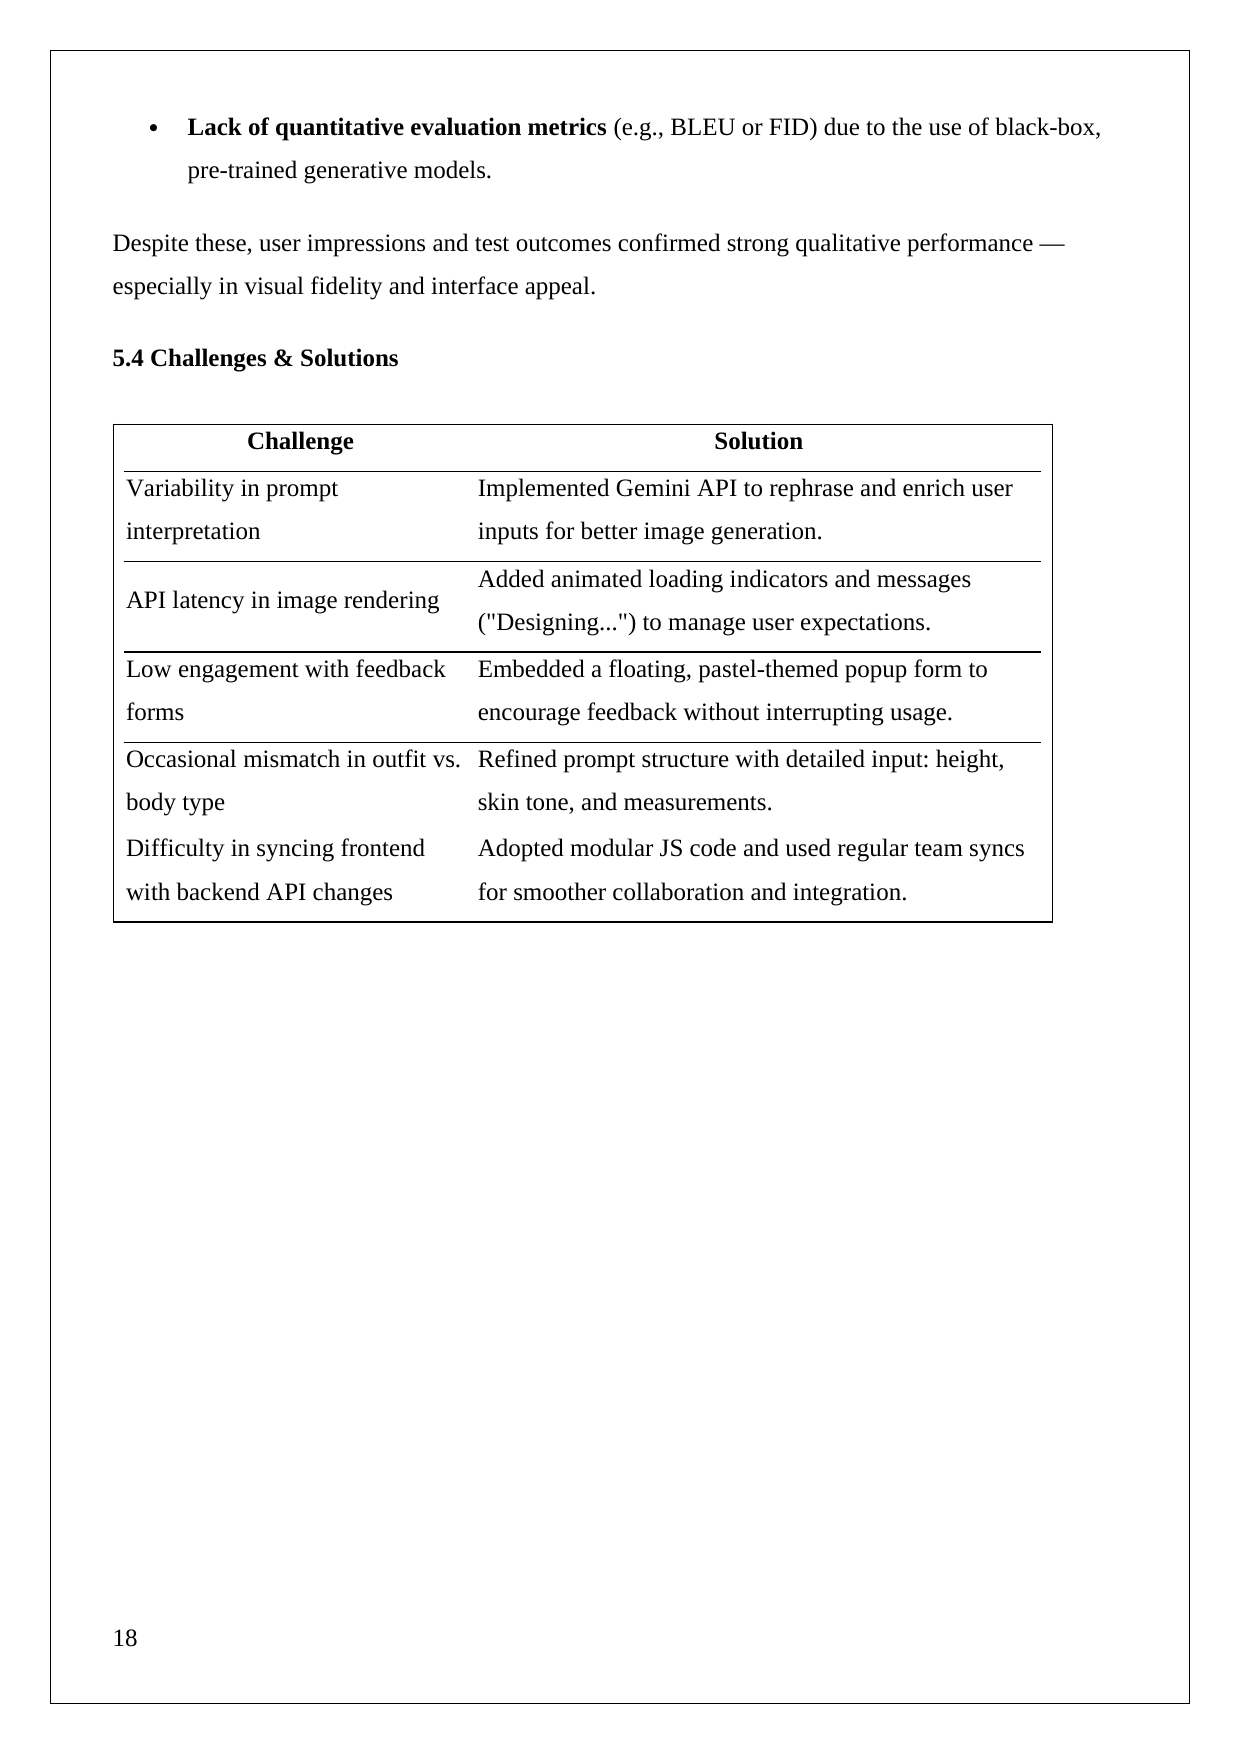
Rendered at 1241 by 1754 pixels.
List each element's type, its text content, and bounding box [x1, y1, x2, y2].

subtitle Limitations: [112, 343, 1128, 372]
text Despite these, user impressions and test outcomes confirmed strong qualitative performance — especially in visual fidelity and interface appeal. [112, 719, 1128, 791]
list Smooth frontend and UX animations (e.g., rotating model, typing effects) added to the realism and charm of the platform. [150, 228, 1128, 300]
list Abstract prompts (e.g., "Make me look magical") occasionally led to unpredictable or less accurate renderings. [150, 488, 1128, 560]
list No live model interactivity such as drag-to-rotate or outfit change animations. [150, 416, 1128, 444]
table_header [114, 915, 1052, 1412]
list Aesthetic consistency and attention to fashion detail improved emotional engagement with the tool. [150, 112, 1128, 184]
list Lack of quantitative evaluation metrics (e.g., BLEU or FID) due to the use of black-box, pre-trained generative models. [150, 603, 1128, 675]
subtitle 5.4 Challenges & Solutions [112, 834, 1128, 863]
